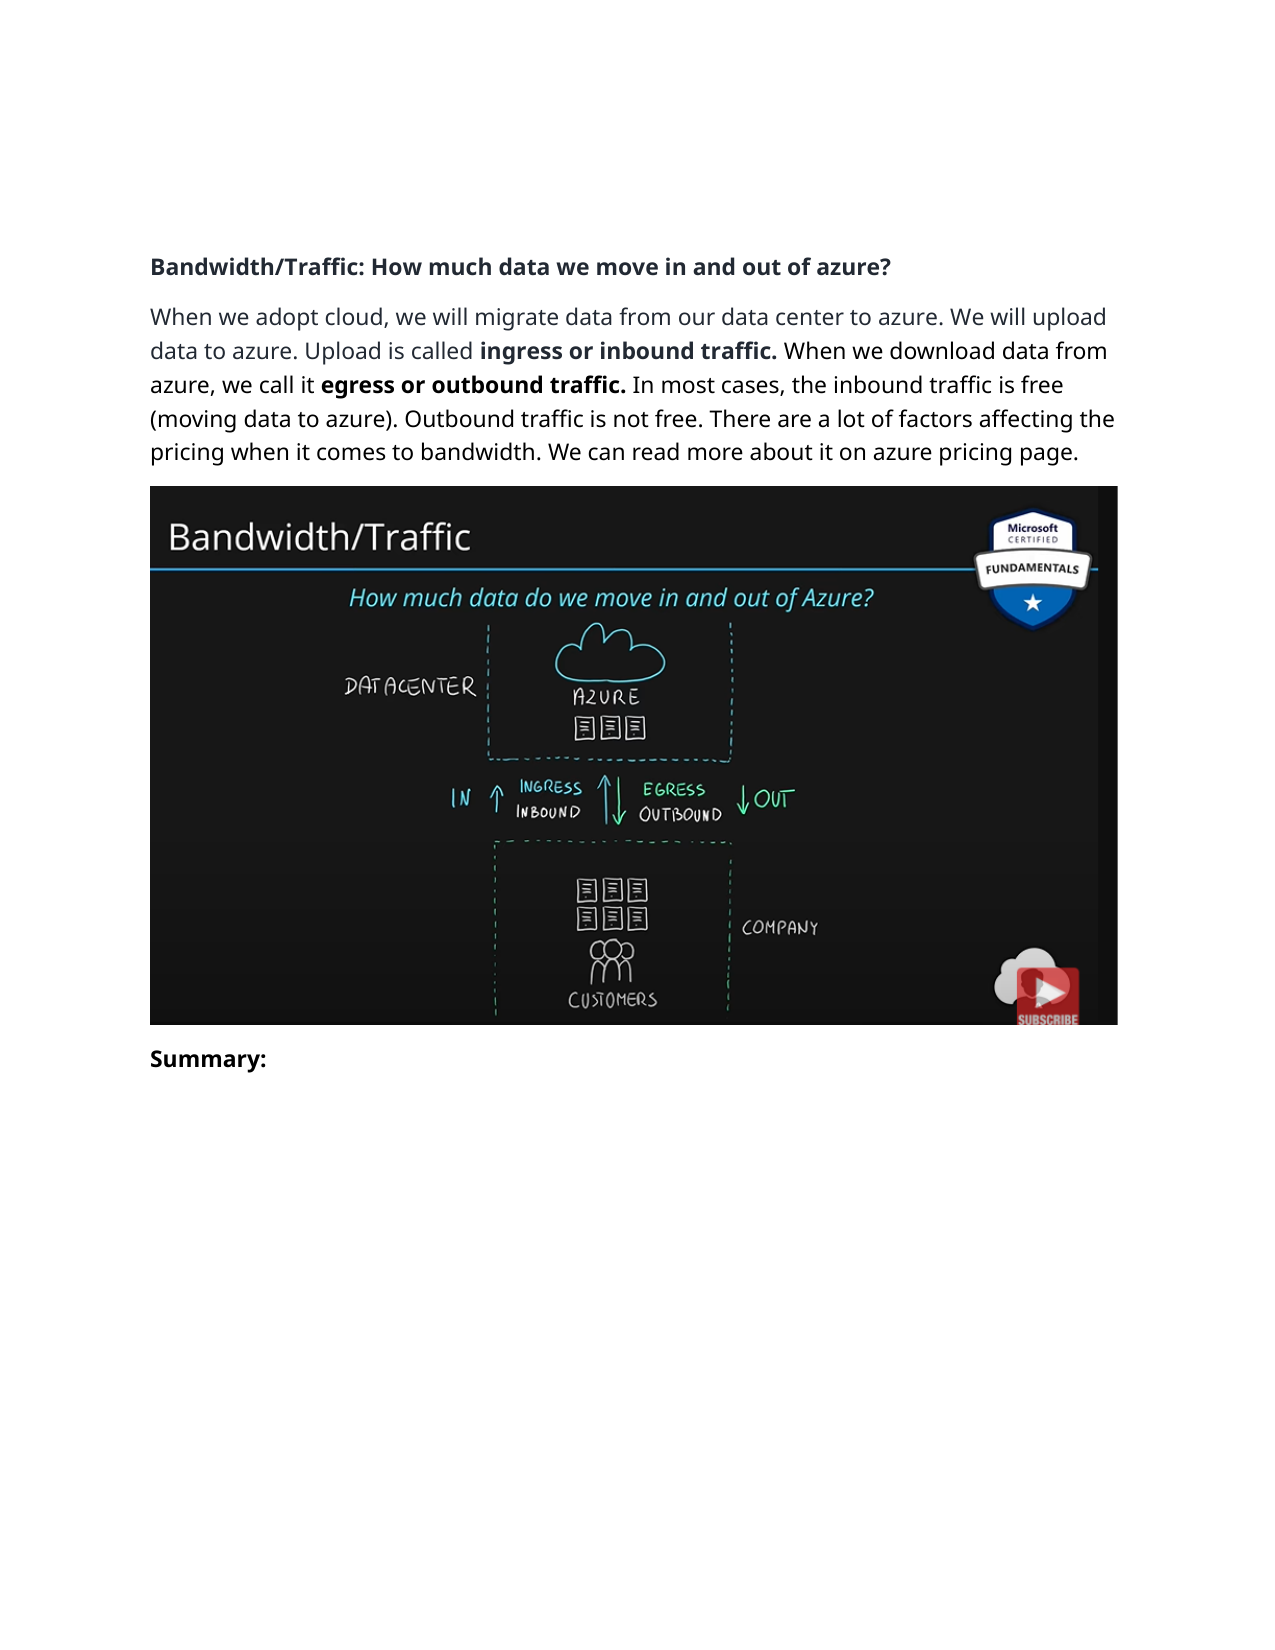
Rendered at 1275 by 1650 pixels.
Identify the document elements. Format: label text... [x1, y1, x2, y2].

text Bandwidth/Traffic: How much data we move in and out of azure? [150, 251, 1125, 282]
text When we adopt cloud, we will migrate data from our data center to azure. We will upload data to azure. Upload is called ingress or inbound traffic. When we download data from azure, we call it egress or outbound traffic. In most cases, the inbound traffic is free (moving data to azure). Outbound traffic is not free. There are a lot of factors affecting the pricing when it comes to bandwidth. We can read more about it on azure pricing page. [150, 301, 1125, 467]
picture [150, 486, 1118, 1025]
text Summary: [150, 1043, 1125, 1074]
